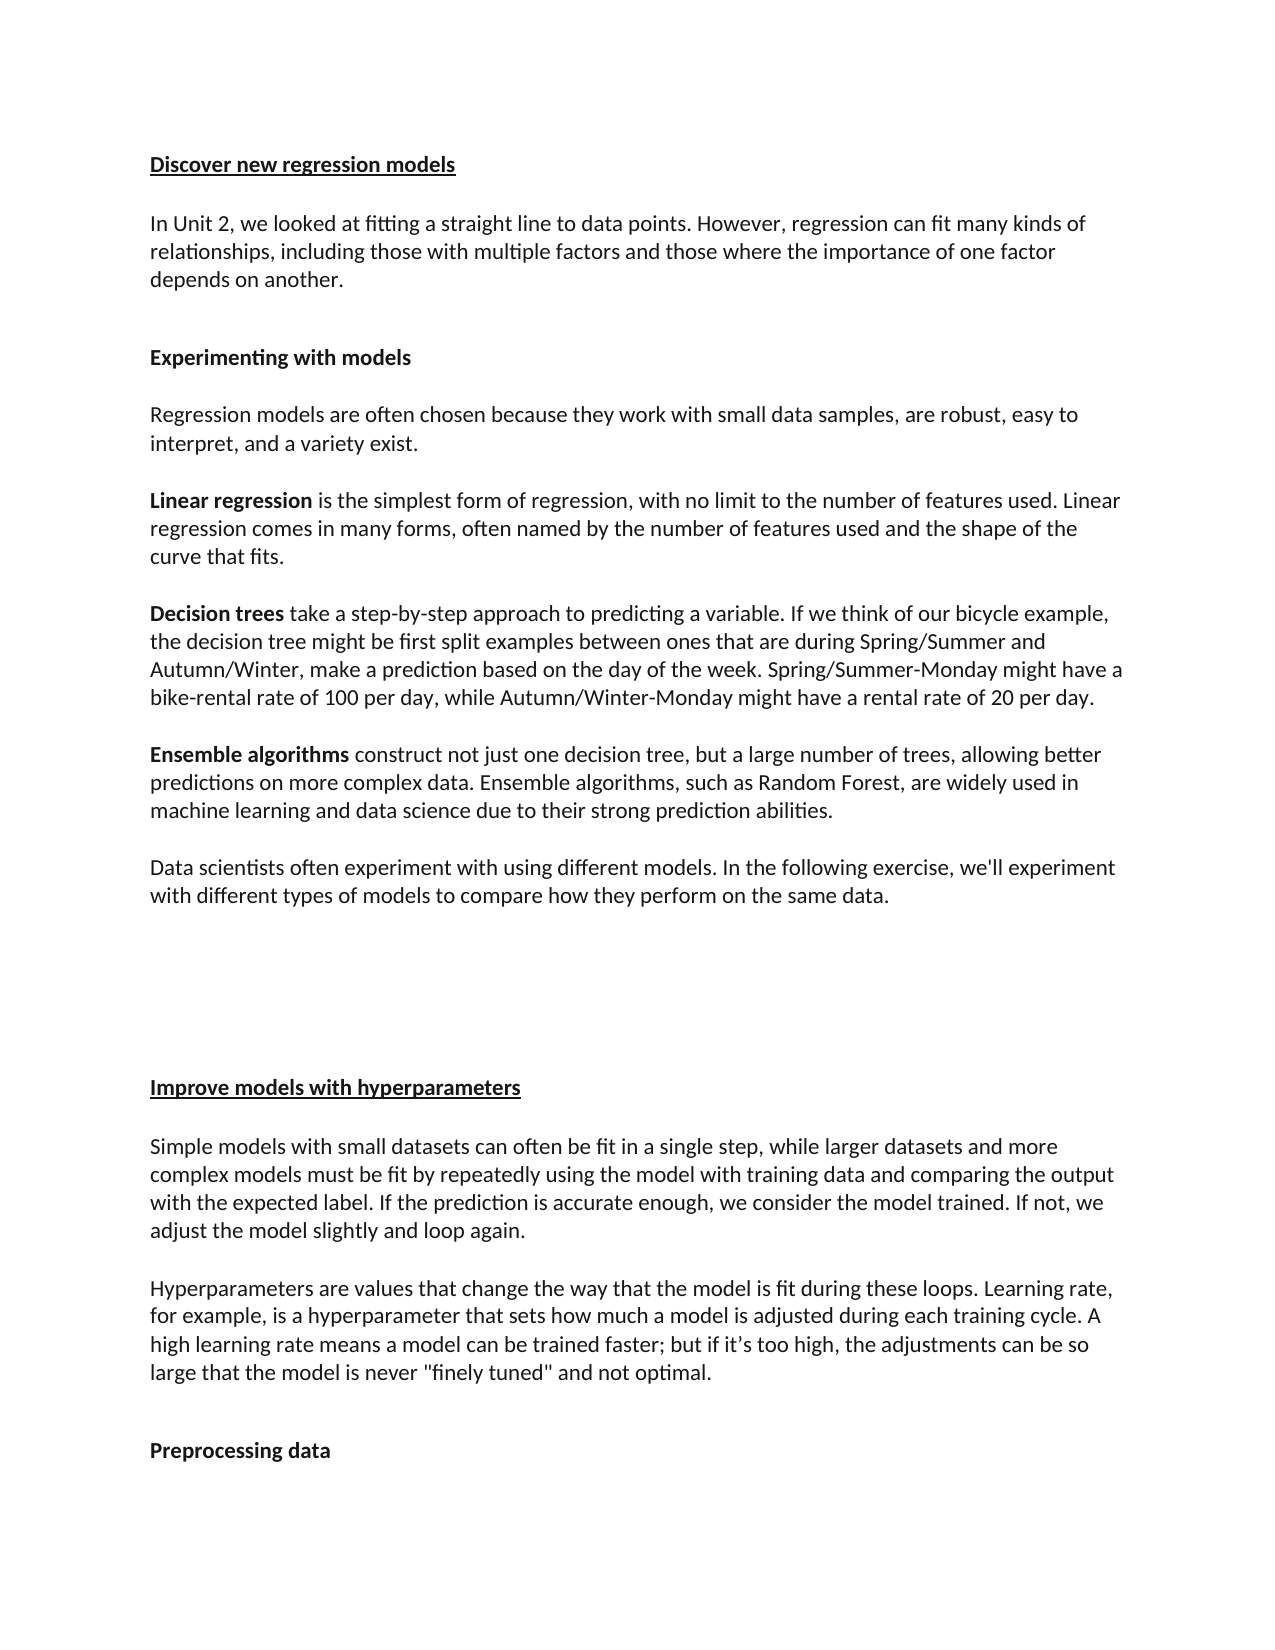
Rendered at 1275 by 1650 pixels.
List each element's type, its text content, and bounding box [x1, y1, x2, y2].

text Linear regression is the simplest form of regression, with no limit to the number of features used. Linear regression comes in many forms, often named by the number of features used and the shape of the curve that fits. [150, 486, 1125, 570]
text In Unit 2, we looked at fitting a straight line to data points. However, regression can fit many kinds of relationships, including those with multiple factors and those where the importance of one factor depends on another. [150, 209, 1125, 293]
subtitle Improve models with hyperparameters [150, 1073, 1125, 1101]
subtitle Experimenting with models [150, 343, 1125, 371]
subtitle Discover new regression models [150, 150, 1125, 178]
text Ensemble algorithms construct not just one decision tree, but a large number of trees, allowing better predictions on more complex data. Ensemble algorithms, such as Random Forest, are widely used in machine learning and data science due to their strong prediction abilities. [150, 740, 1125, 824]
text Decision trees take a step-by-step approach to predicting a variable. If we think of our bicycle example, the decision tree might be first split examples between ones that are during Spring/Summer and Autumn/Winter, make a prediction based on the day of the week. Spring/Summer-Monday might have a bike-rental rate of 100 per day, while Autumn/Winter-Monday might have a rental rate of 20 per day. [150, 599, 1125, 711]
text Regression models are often chosen because they work with small data samples, are robust, easy to interpret, and a variety exist. [150, 401, 1125, 457]
subtitle Preprocessing data [150, 1436, 1125, 1464]
text Simple models with small datasets can often be fit in a single step, while larger datasets and more complex models must be fit by repeatedly using the model with training data and comparing the output with the expected label. If the prediction is accurate enough, we consider the model trained. If not, we adjust the model slightly and loop again. [150, 1132, 1125, 1244]
text Data scientists often experiment with using different models. In the following exercise, we'll experiment with different types of models to compare how they perform on the same data. [150, 853, 1125, 909]
text Hyperparameters are values that change the way that the model is fit during these loops. Learning rate, for example, is a hyperparameter that sets how much a model is adjusted during each training cycle. A high learning rate means a model can be trained faster; but if it’s too high, the adjustments can be so large that the model is never "finely tuned" and not optimal. [150, 1274, 1125, 1386]
